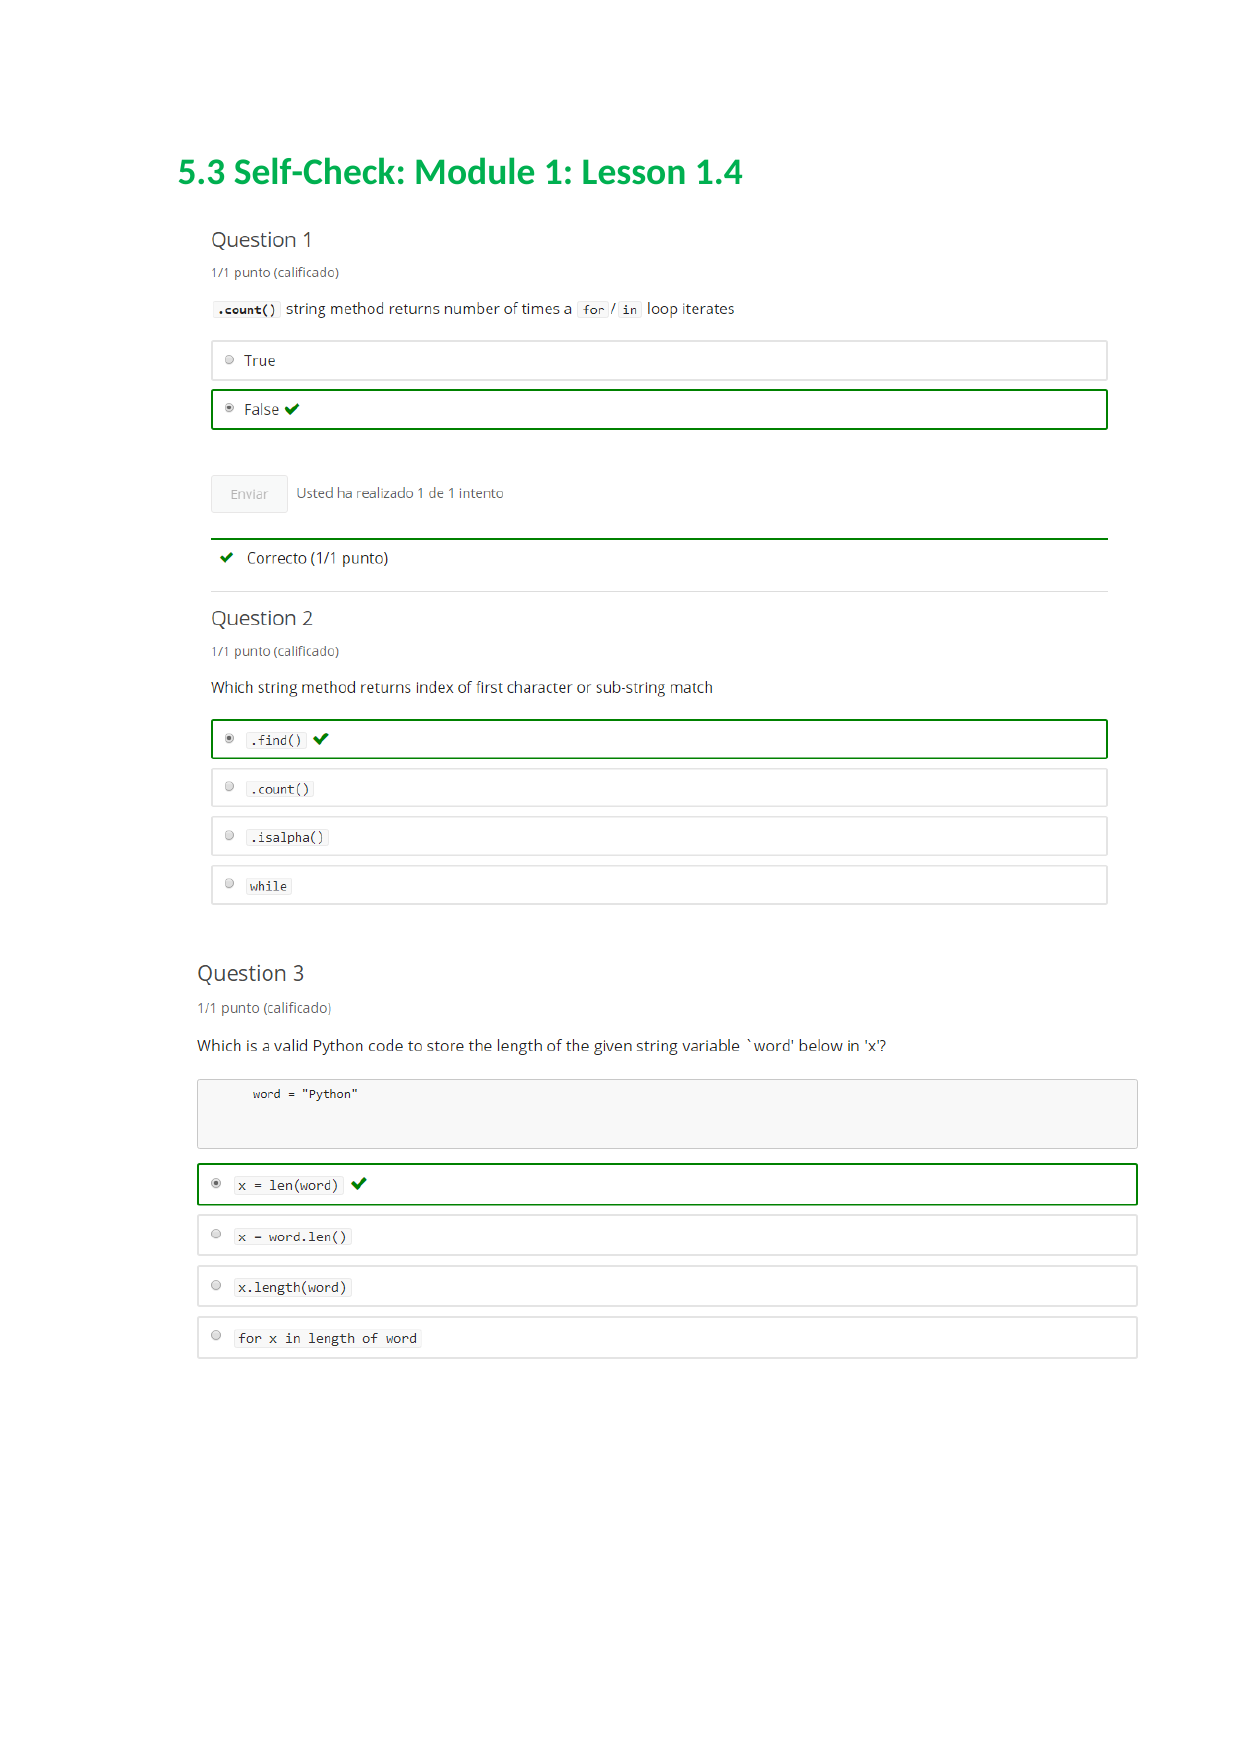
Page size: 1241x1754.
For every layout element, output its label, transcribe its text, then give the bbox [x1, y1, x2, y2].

picture [177, 213, 1142, 939]
picture [177, 957, 1156, 1392]
text 5.3 Self-Check: Module 1: Lesson 1.4 [177, 148, 1063, 193]
